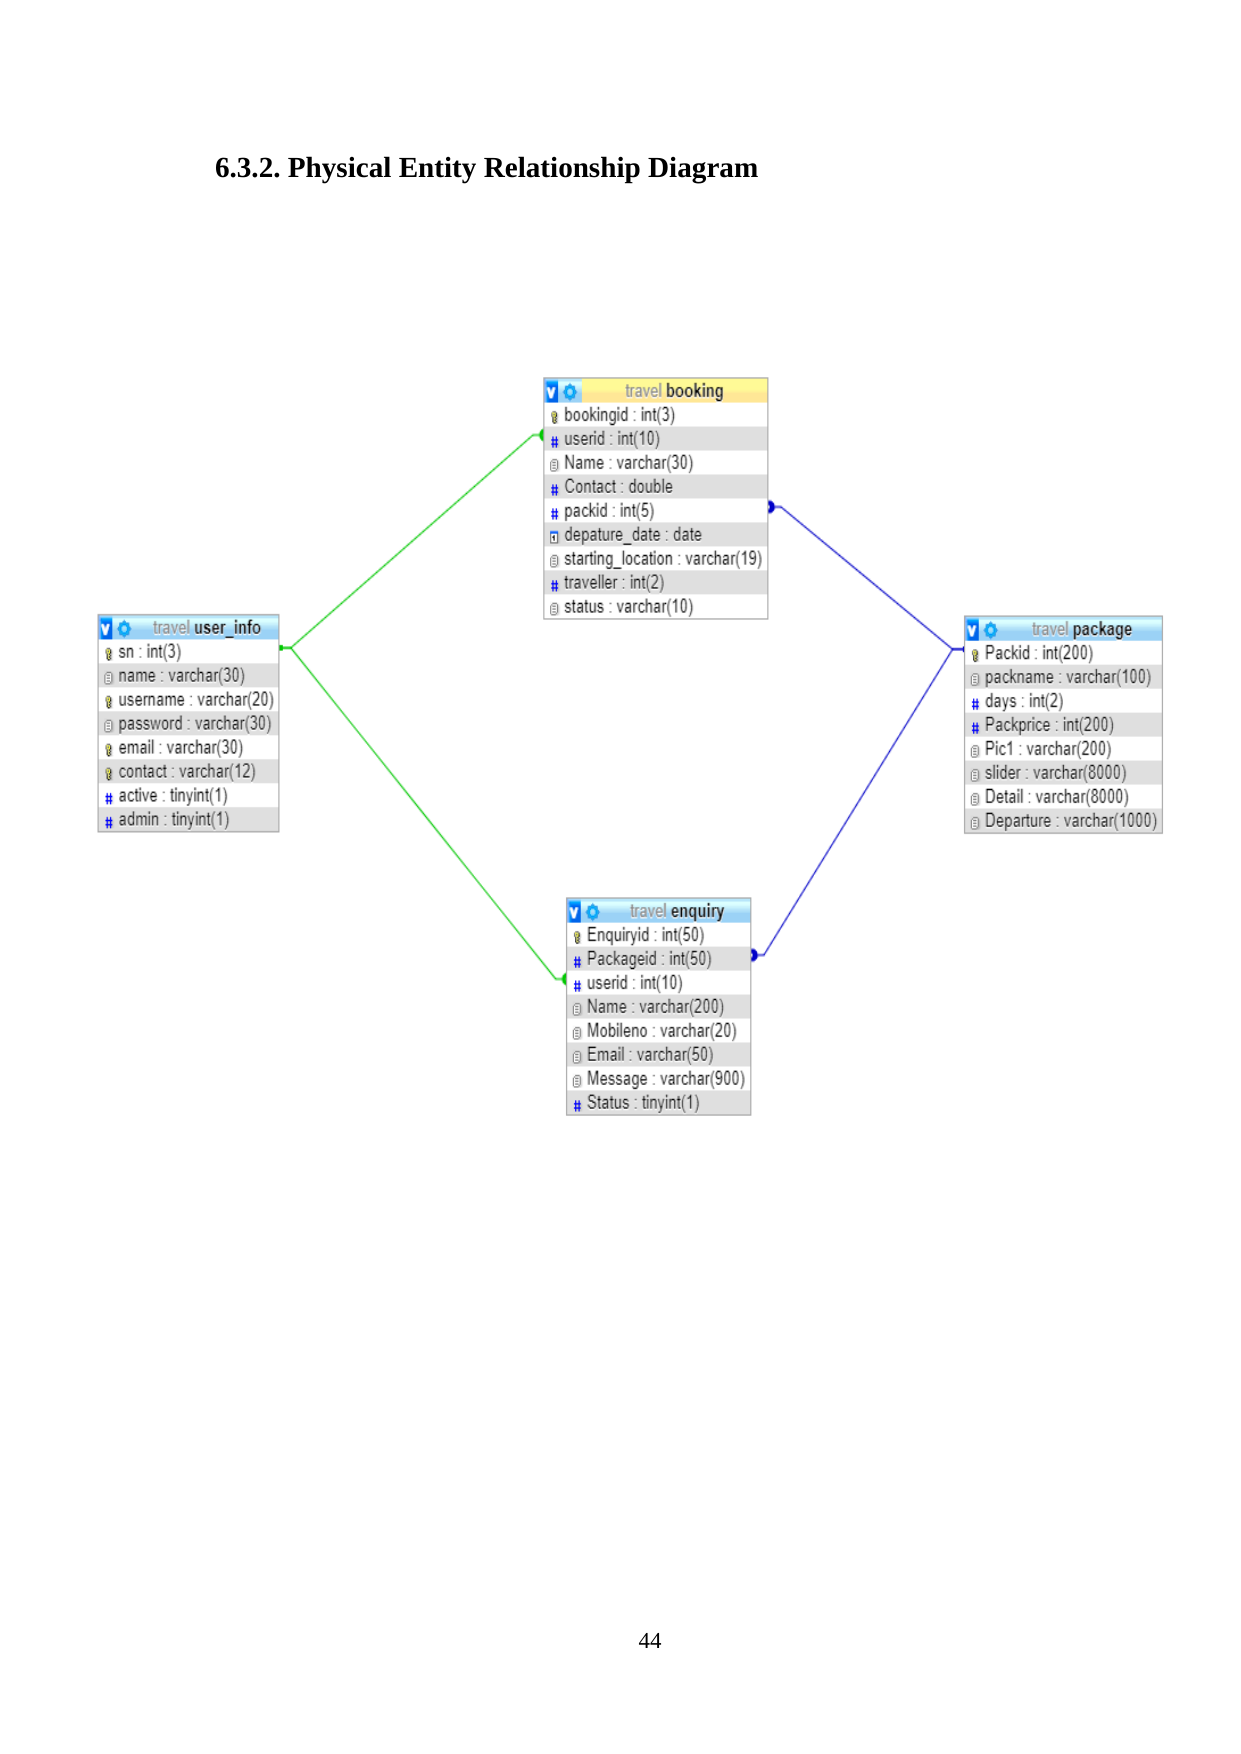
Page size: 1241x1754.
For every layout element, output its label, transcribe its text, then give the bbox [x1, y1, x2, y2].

list Physical Entity Relationship Diagram [215, 150, 1122, 183]
picture [18, 252, 1199, 1143]
